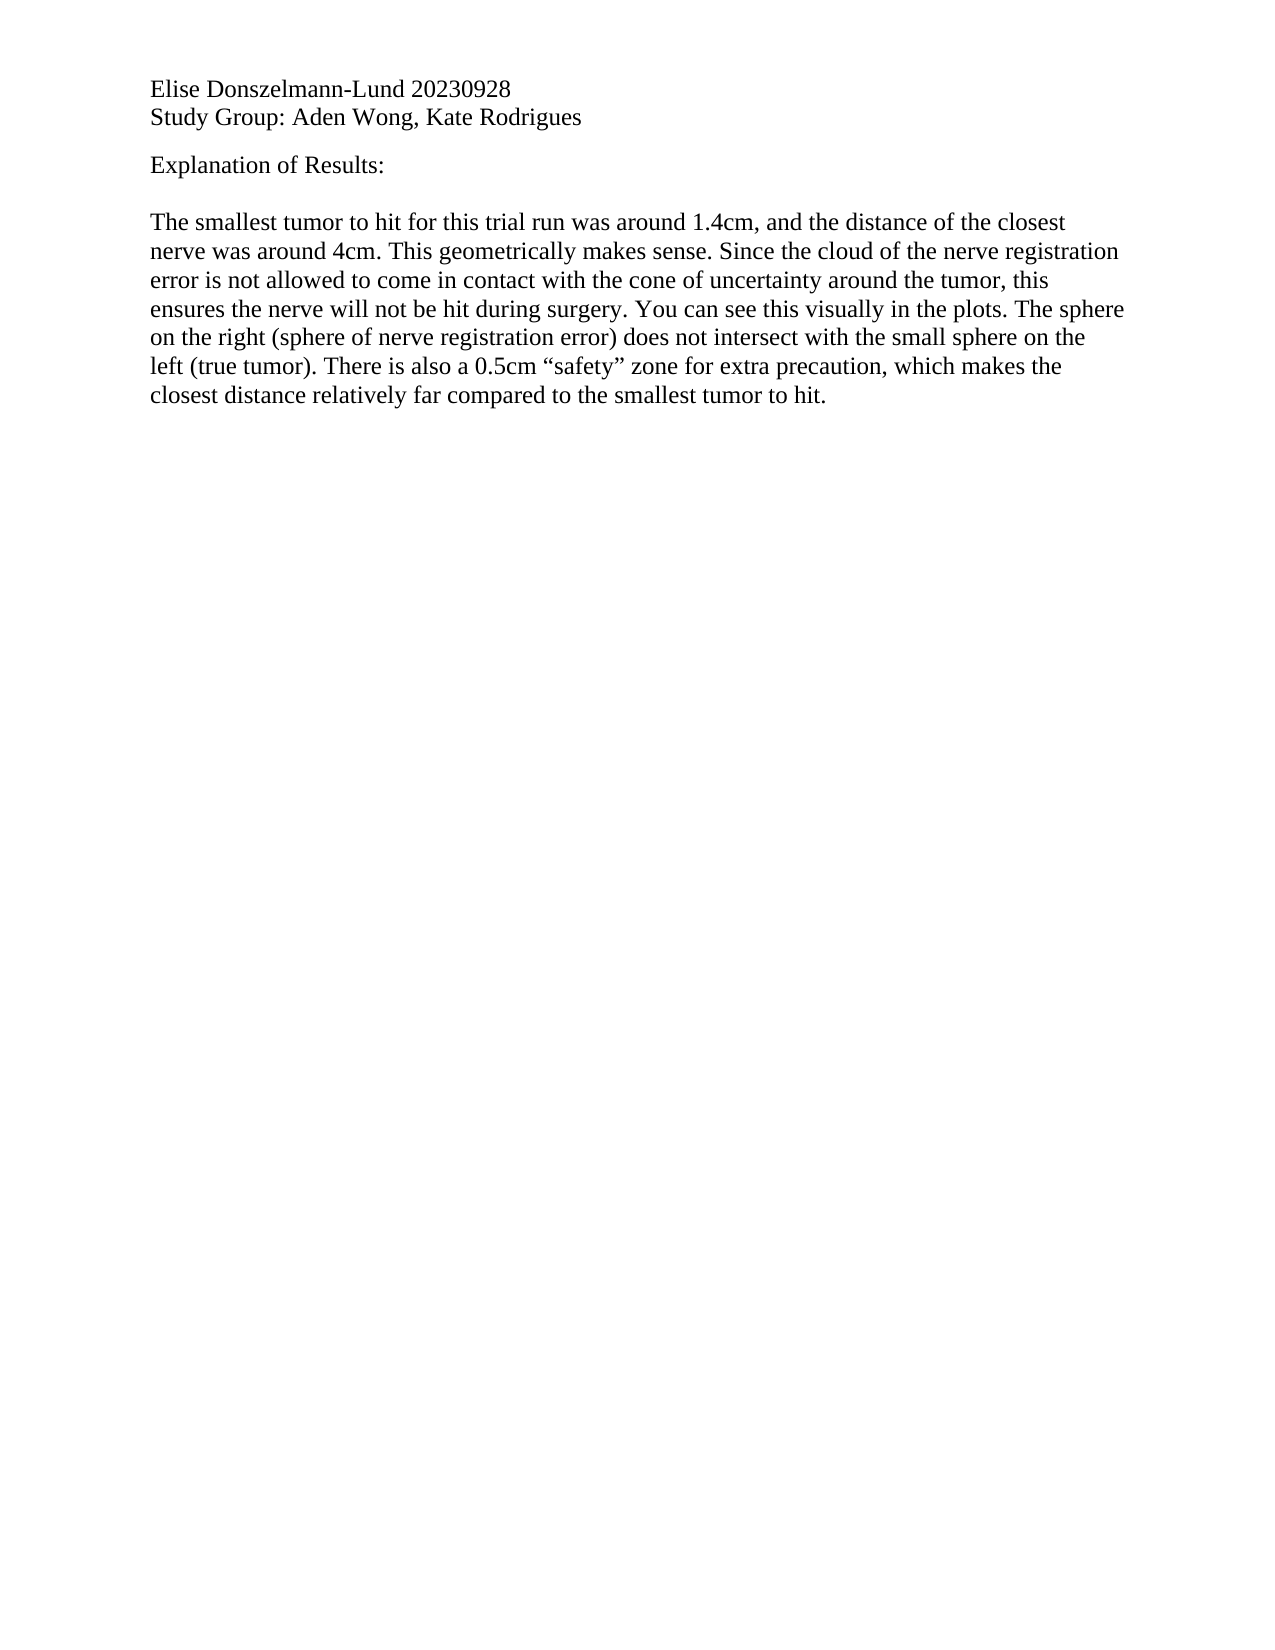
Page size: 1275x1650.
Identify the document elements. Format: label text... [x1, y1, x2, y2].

text The smallest tumor to hit for this trial run was around 1.4cm, and the distance of the closest nerve was around 4cm. This geometrically makes sense. Since the cloud of the nerve registration error is not allowed to come in contact with the cone of uncertainty around the tumor, this ensures the nerve will not be hit during surgery. You can see this visually in the plots. The sphere on the right (sphere of nerve registration error) does not intersect with the small sphere on the left (true tumor). There is also a 0.5cm “safety” zone for extra precaution, which makes the closest distance relatively far compared to the smallest tumor to hit. [150, 207, 1125, 409]
text Explanation of Results: [150, 150, 1125, 179]
